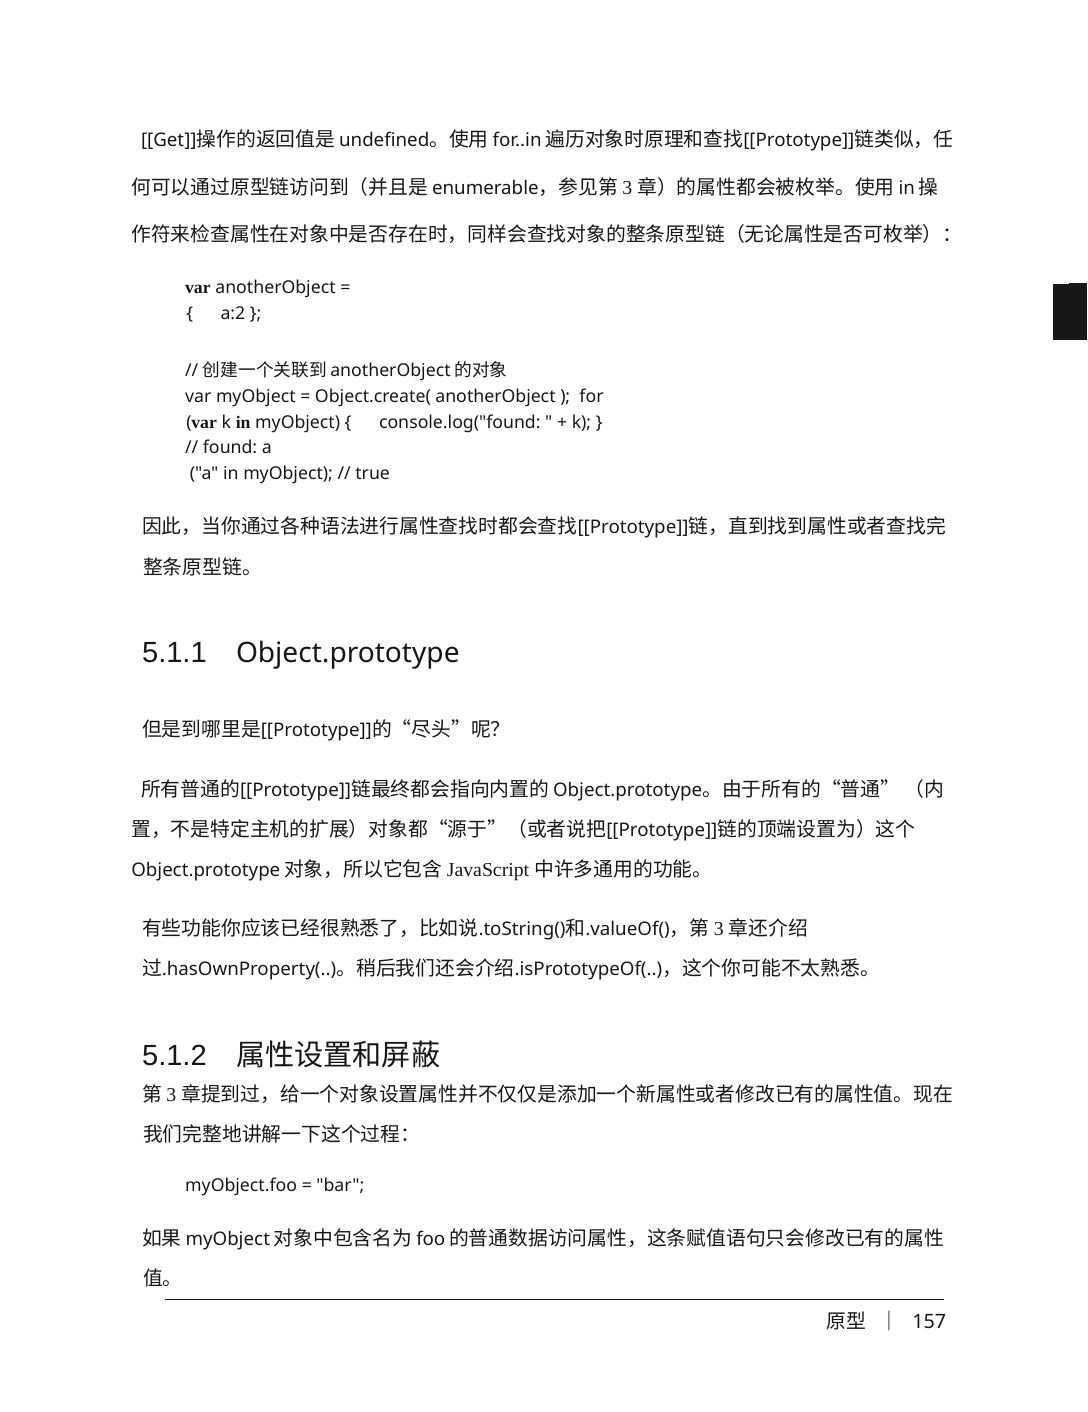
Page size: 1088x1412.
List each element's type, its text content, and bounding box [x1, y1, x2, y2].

text 因此，当你通过各种语法进行属性查找时都会查找[[Prototype]]链，直到找到属性或者查找完整条原型链。 [142, 511, 956, 580]
text 但是到哪里是[[Prototype]]的“尽头”呢？ [142, 714, 879, 742]
subtitle 5.1.2 属性设置和屏蔽 [142, 1031, 956, 1074]
text 所有普通的[[Prototype]]链最终都会指向内置的Object.prototype。由于所有的“普通” （内置，不是特定主机的扩展）对象都“源于”（或者说把[[Prototype]]链的顶端设置为）这个Object.prototype对象，所以它包含 JavaScript 中许多通用的功能。 [131, 773, 956, 883]
text // 创建一个关联到anotherObject的对象 [185, 356, 680, 382]
text [[Get]]操作的返回值是undefined。使用for..in遍历对象时原理和查找[[Prototype]]链类似，任何可以通过原型链访问到（并且是enumerable，参见第 3 章）的属性都会被枚举。使用in操作符来检查属性在对象中是否存在时，同样会查找对象的整条原型链（无论属性是否可枚举）： [131, 124, 956, 247]
text 如果myObject对象中包含名为foo的普通数据访问属性，这条赋值语句只会修改已有的属性值。 [142, 1222, 956, 1291]
text 第 3 章提到过，给一个对象设置属性并不仅仅是添加一个新属性或者修改已有的属性值。现在我们完整地讲解一下这个过程： [142, 1078, 956, 1147]
text var anotherObject = { a:2 }; [185, 275, 395, 324]
subtitle 5.1.1 Object.prototype [142, 633, 879, 671]
text 过.hasOwnProperty(..)。稍后我们还会介绍.isPrototypeOf(..)，这个你可能不太熟悉。 [142, 953, 956, 982]
text var myObject = Object.create( anotherObject ); for (var k in myObject) { console.log("found: " + k); } [185, 384, 617, 433]
text 有些功能你应该已经很熟悉了，比如说.toString()和.valueOf()，第 3 章还介绍 [142, 912, 956, 941]
text ("a" in myObject); // true [185, 461, 439, 485]
text // found: a [185, 435, 680, 459]
text myObject.foo = "bar"; [185, 1172, 680, 1197]
